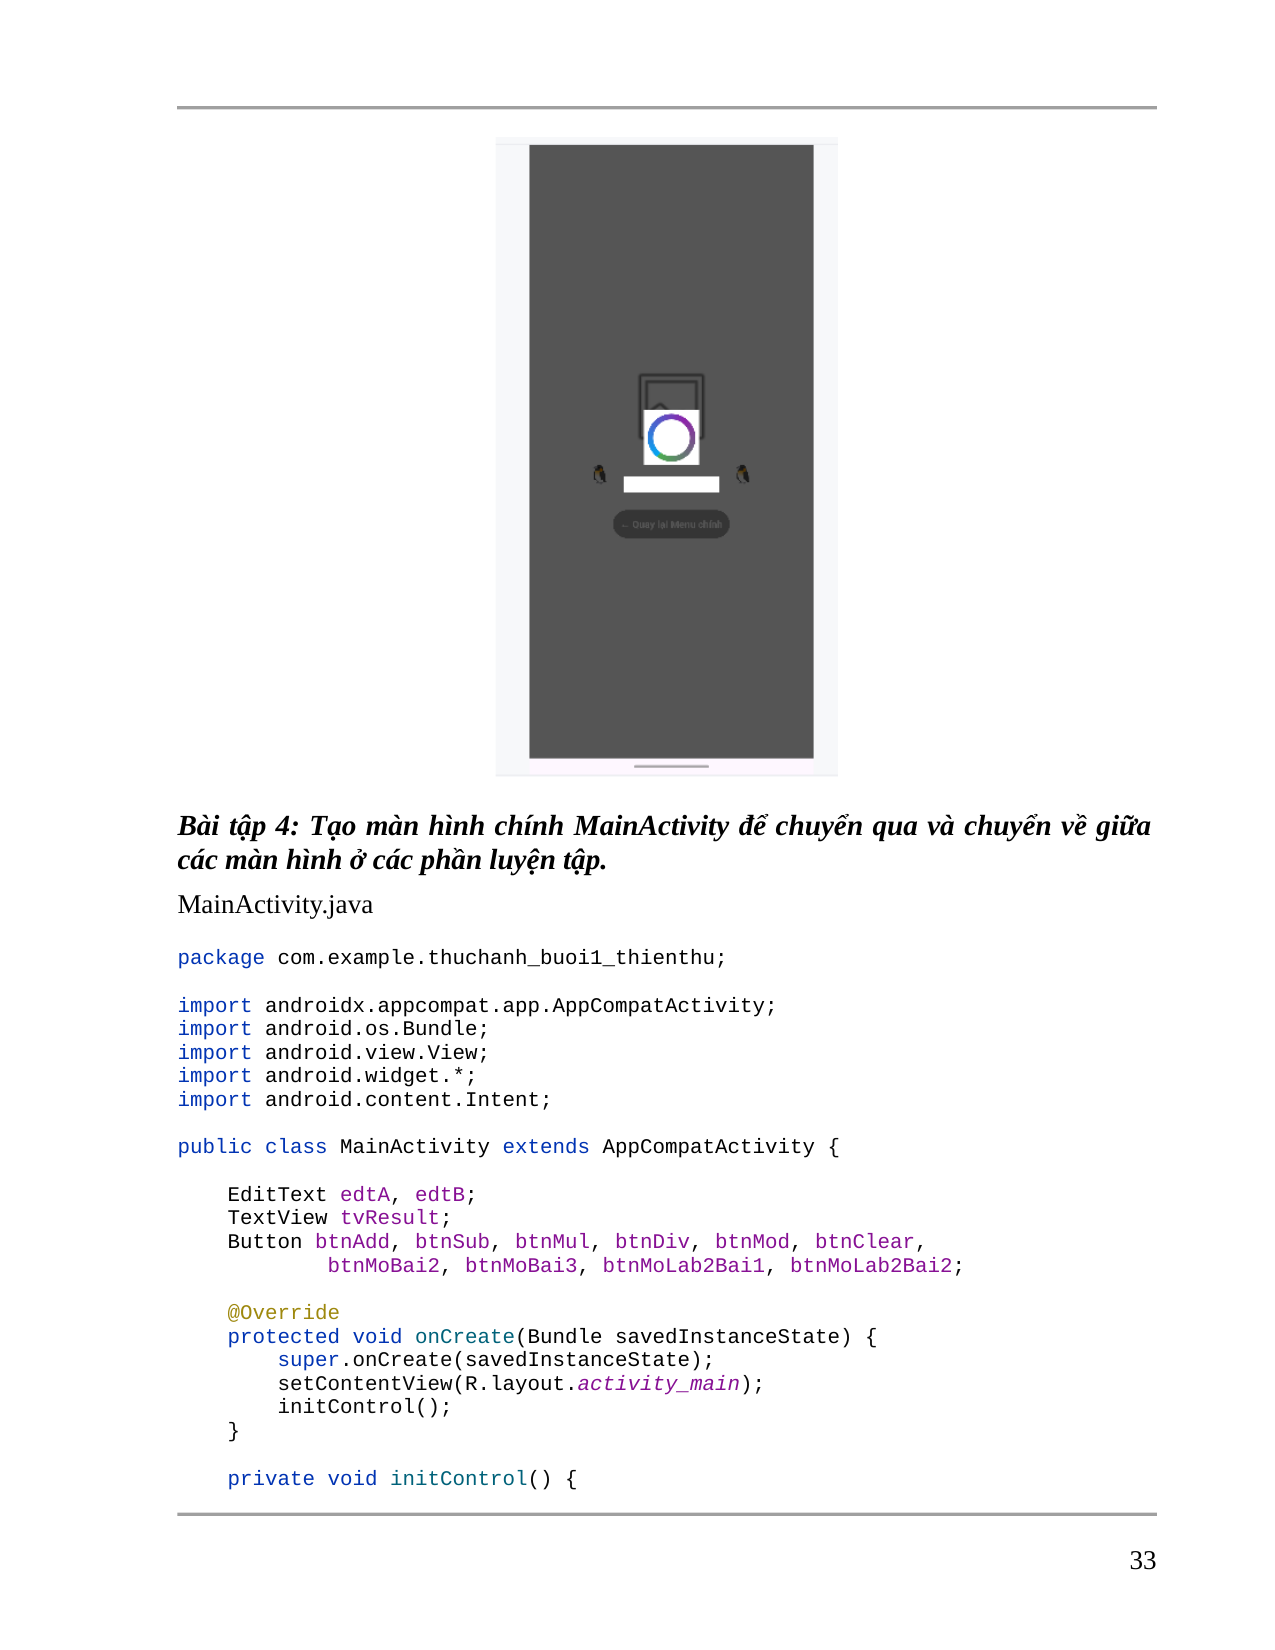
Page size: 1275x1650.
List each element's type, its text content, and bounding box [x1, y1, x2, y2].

picture [495, 137, 838, 777]
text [177, 947, 1157, 1491]
text MainActivity.java [177, 888, 1156, 919]
subtitle Bài tập 4: Tạo màn hình chính MainActivity để chuyển qua và chuyển về giữa các màn hình ở các phần luyện tập. [177, 808, 1156, 876]
